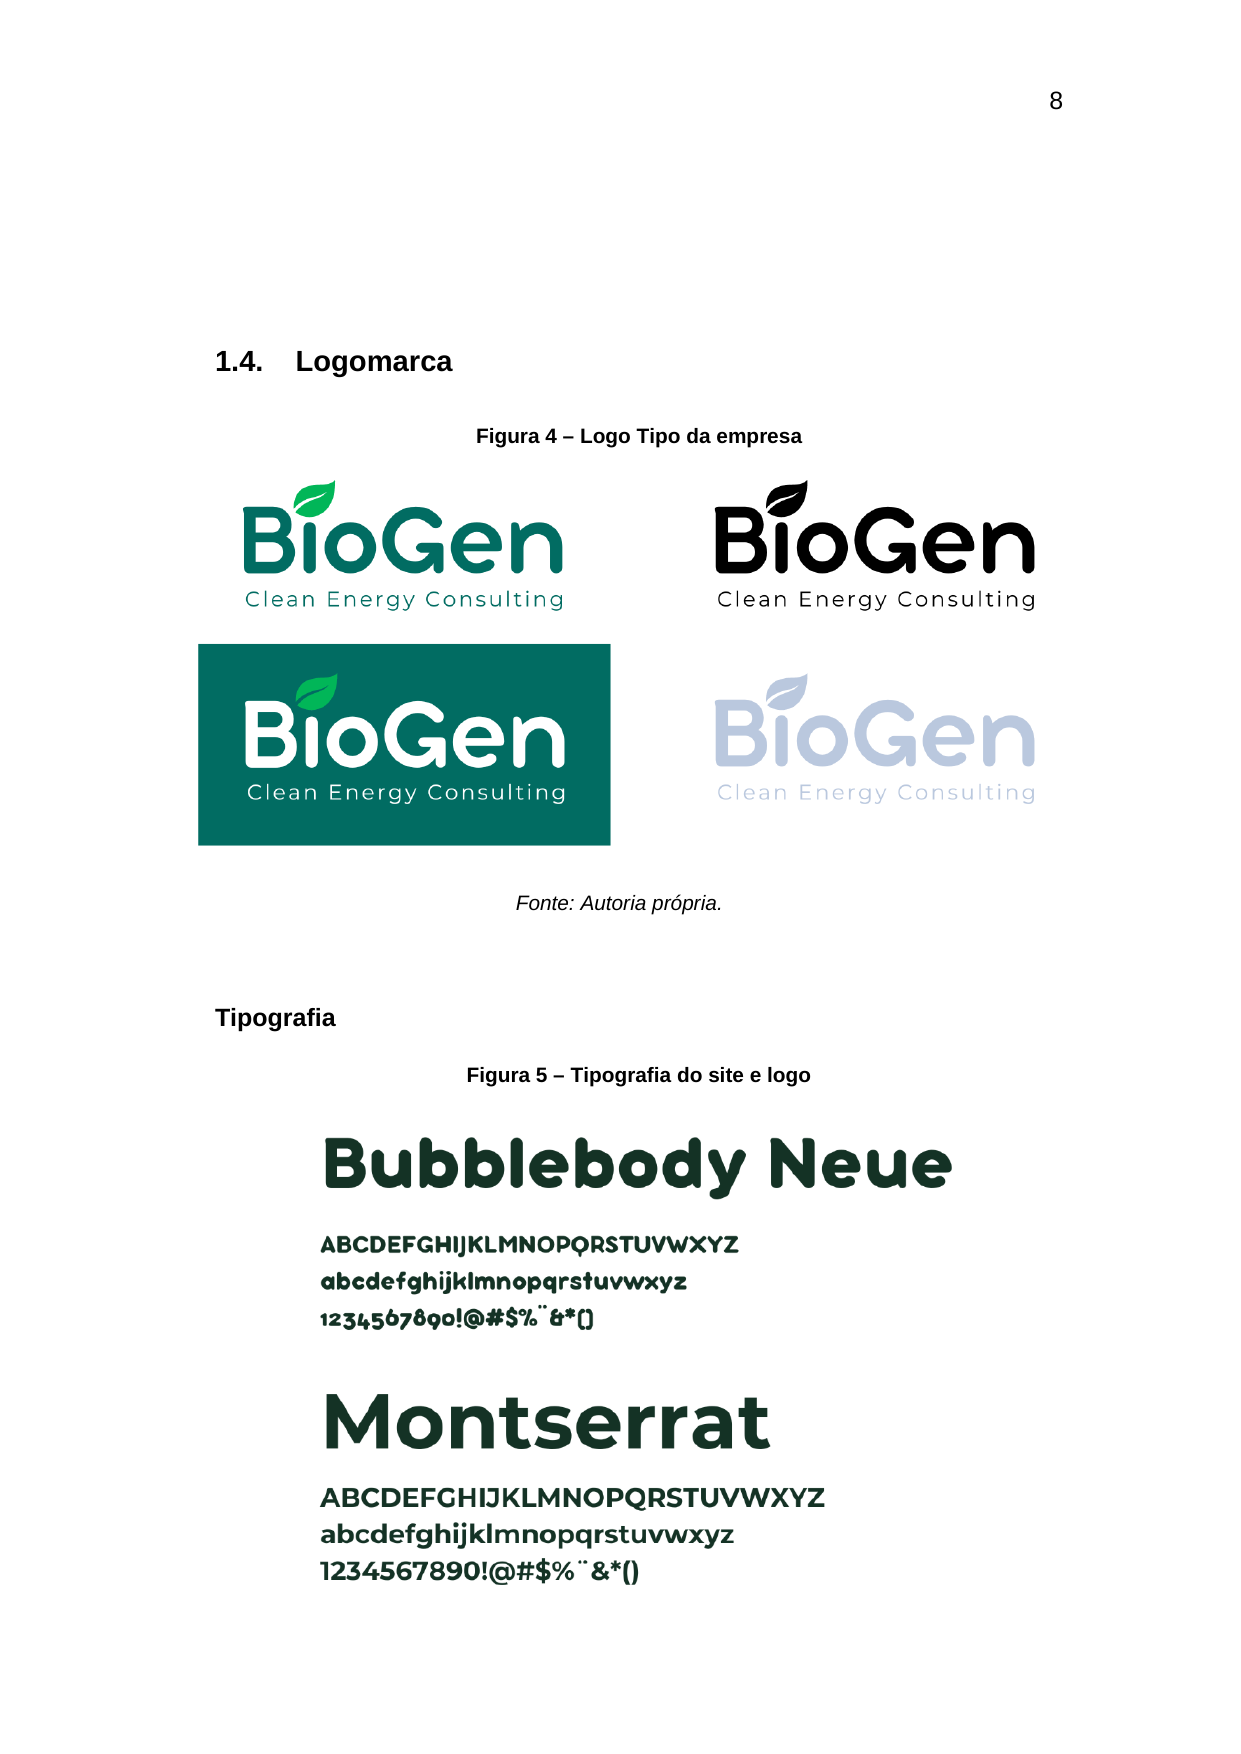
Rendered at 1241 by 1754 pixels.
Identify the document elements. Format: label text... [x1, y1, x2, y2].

picture [190, 461, 1050, 860]
text Fonte: Autoria própria. [177, 890, 1063, 914]
text Figura 5 – Tipografia do site e logo [177, 1063, 1063, 1087]
text Tipografia [177, 1003, 1063, 1032]
picture [310, 1115, 968, 1597]
subtitle Logomarca [215, 344, 1063, 378]
